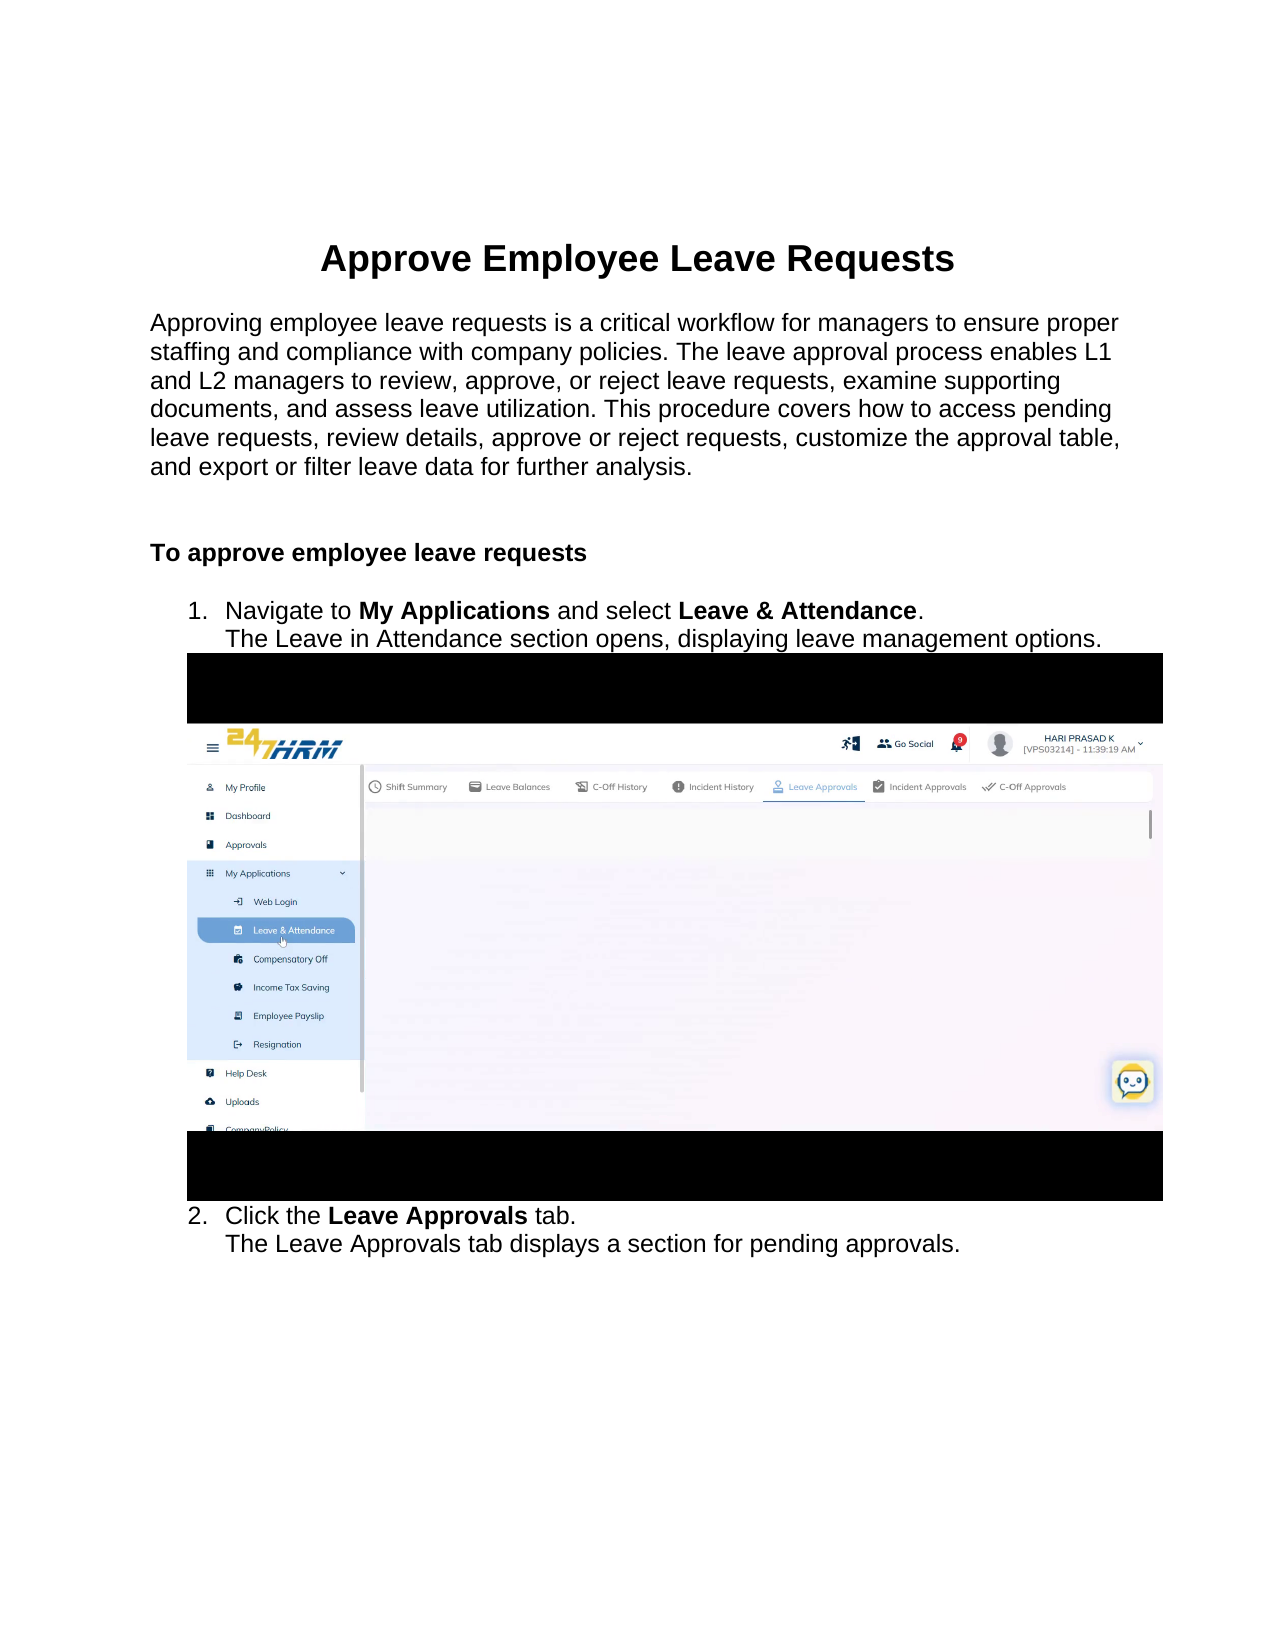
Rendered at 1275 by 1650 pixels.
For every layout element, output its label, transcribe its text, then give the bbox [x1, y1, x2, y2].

text The Leave Approvals tab displays a section for pending approvals. [187, 1229, 1125, 1258]
text Approve Employee Leave Requests [150, 236, 1125, 279]
text The Leave in Attendance section opens, displaying leave management options. [187, 624, 1125, 653]
text 1. Navigate to My Applications and select Leave & Attendance. [187, 596, 1125, 624]
text Approving employee leave requests is a critical workflow for managers to ensure proper staffing and compliance with company policies. The leave approval process enables L1 and L2 managers to review, approve, or reject leave requests, examine supporting documents, and assess leave utilization. This procedure covers how to access pending leave requests, review details, approve or reject requests, customize the approval table, and export or filter leave data for further analysis. [150, 308, 1125, 481]
picture [187, 653, 1163, 1201]
text 2. Click the Leave Approvals tab. [187, 1201, 1125, 1229]
text To approve employee leave requests [150, 538, 1125, 567]
